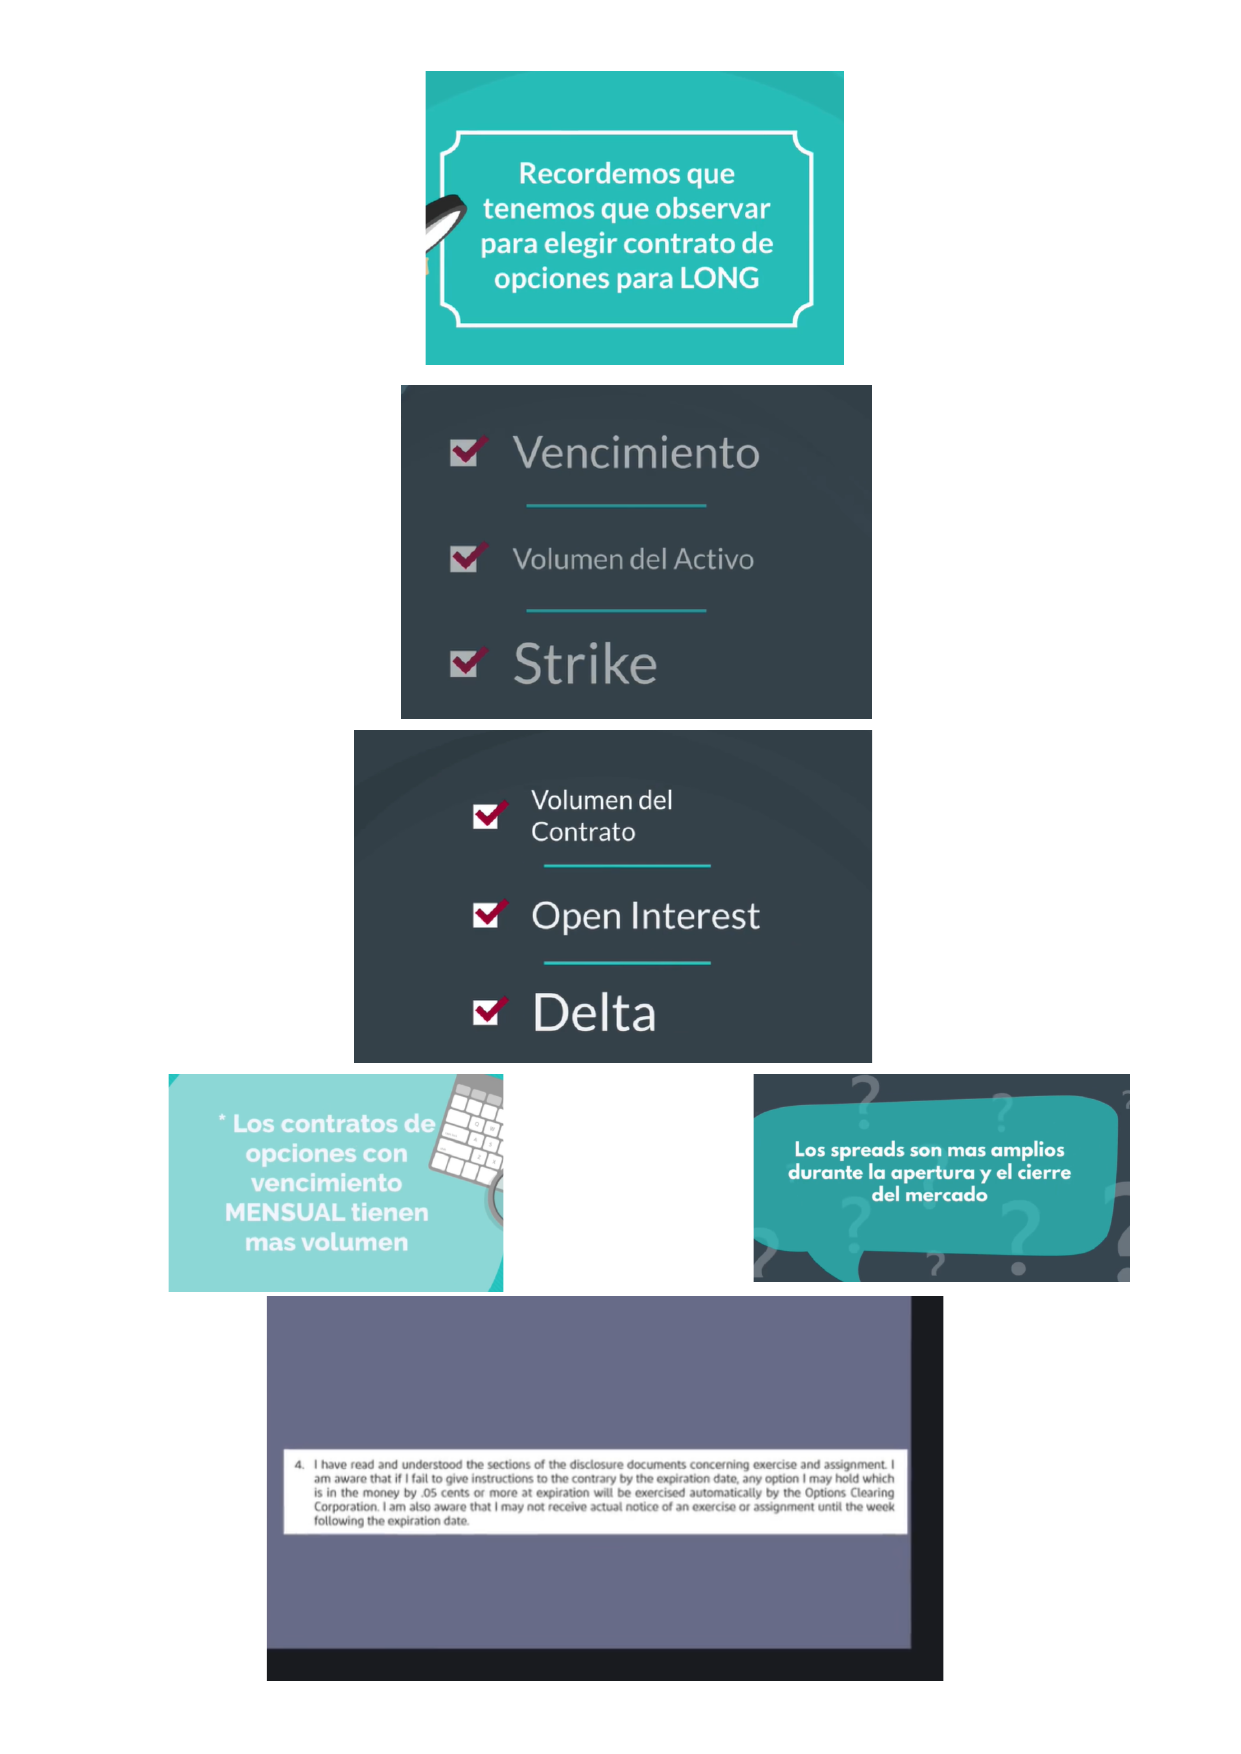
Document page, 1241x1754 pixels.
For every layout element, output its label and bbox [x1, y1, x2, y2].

picture [425, 71, 844, 365]
picture [354, 730, 873, 1063]
picture [401, 385, 872, 719]
picture [168, 1074, 504, 1292]
picture [753, 1074, 1130, 1282]
picture [266, 1296, 944, 1681]
